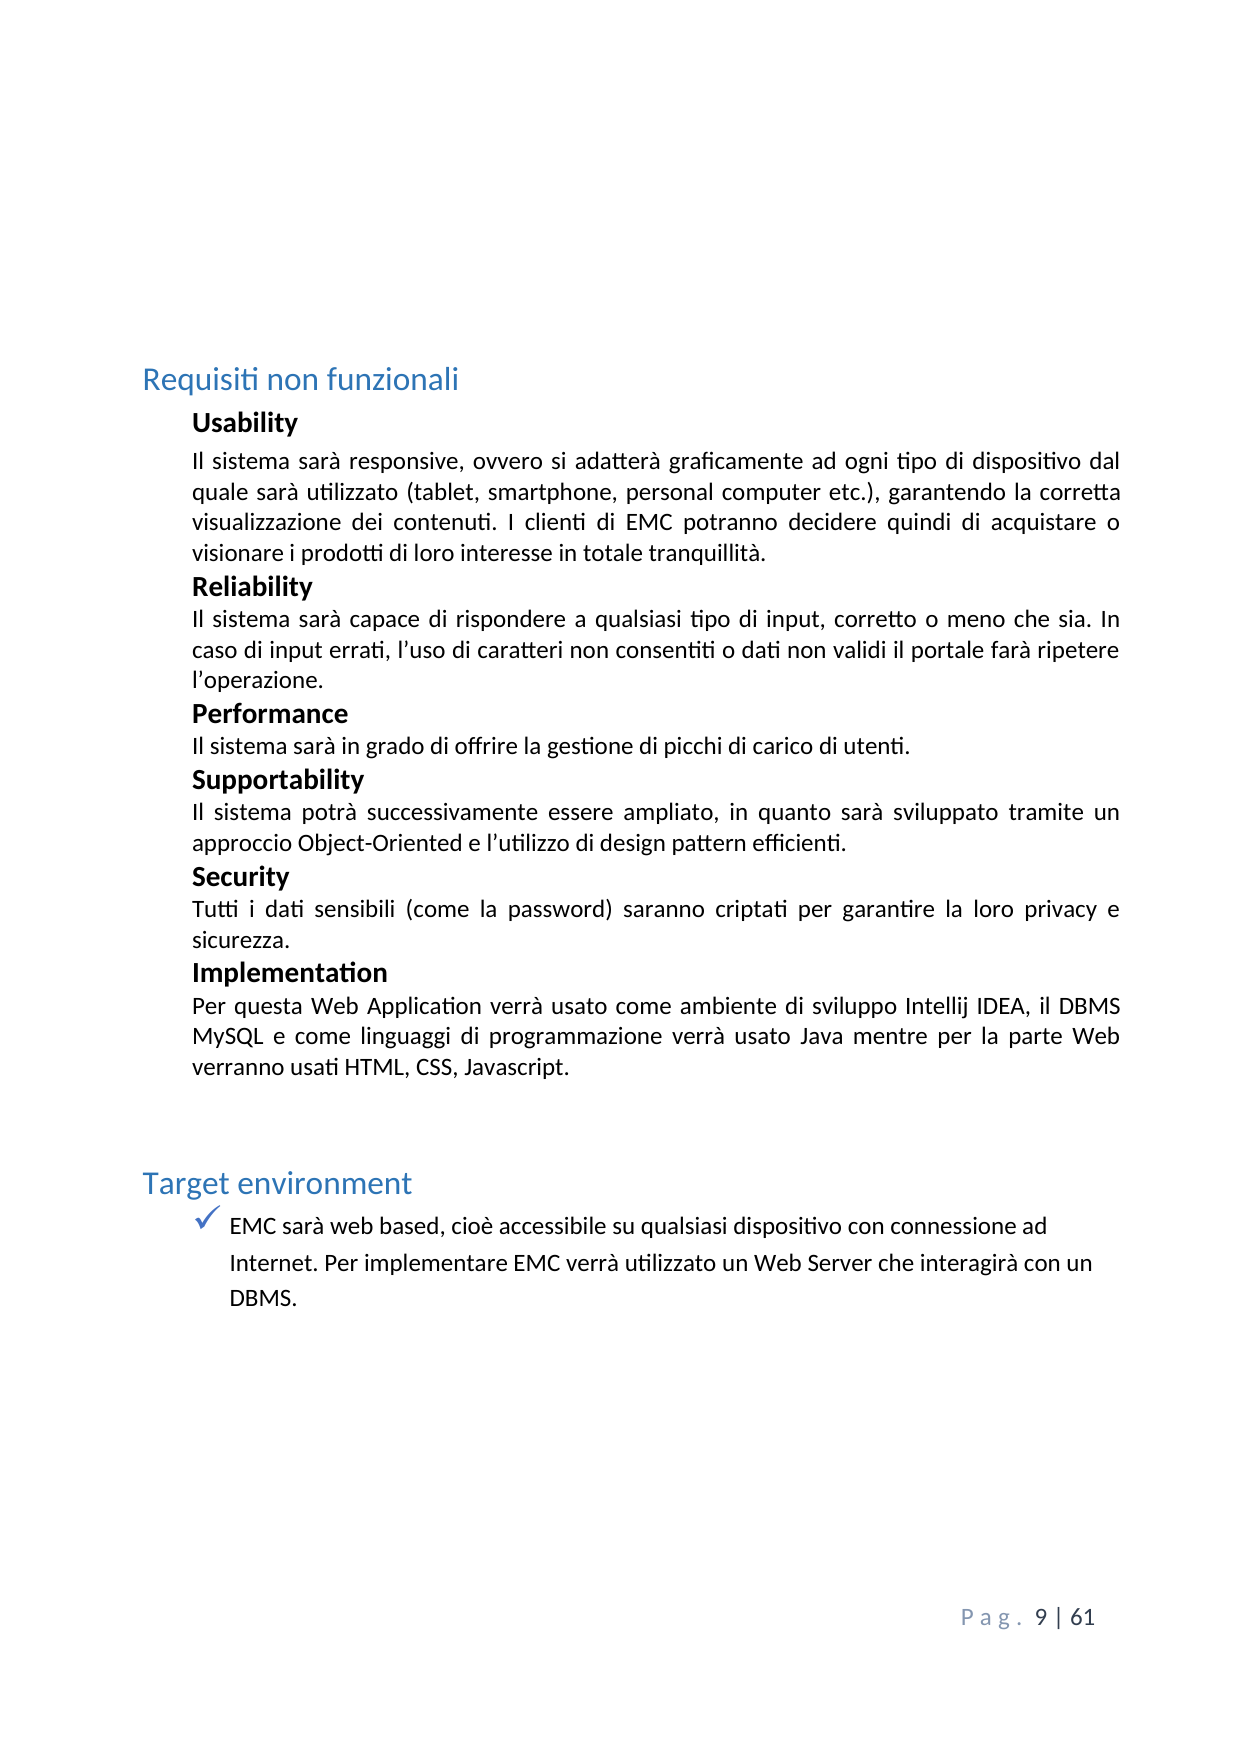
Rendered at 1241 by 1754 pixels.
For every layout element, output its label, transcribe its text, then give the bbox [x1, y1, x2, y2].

list Security [192, 858, 1122, 893]
list Il sistema sarà in grado di offrire la gestione di picchi di carico di utenti. [192, 730, 1122, 761]
list Per questa Web Application verrà usato come ambiente di sviluppo Intellij IDEA, il DBMS MySQL e come linguaggi di programmazione verrà usato Java mentre per la parte Web verranno usati HTML, CSS, Javascript. [192, 990, 1122, 1081]
subtitle Requisiti non funzionali [142, 358, 1122, 398]
list Usability [192, 404, 1122, 440]
list Supportability [192, 761, 1122, 797]
list Il sistema sarà responsive, ovvero si adatterà graficamente ad ogni tipo di dispositivo dal quale sarà utilizzato (tablet, smartphone, personal computer etc.), garantendo la corretta visualizzazione dei contenuti. I clienti di EMC potranno decidere quindi di acquistare o visionare i prodotti di loro interesse in totale tranquillità. [192, 446, 1122, 568]
list Il sistema potrà successivamente essere ampliato, in quanto sarà sviluppato tramite un approccio Object-Oriented e l’utilizzo di design pattern efficienti. [192, 797, 1122, 858]
list Tutti i dati sensibili (come la password) saranno criptati per garantire la loro privacy e sicurezza. [192, 893, 1122, 954]
list Performance [192, 695, 1122, 730]
list Implementation [192, 954, 1122, 990]
list Reliability [192, 568, 1122, 603]
list EMC sarà web based, cioè accessibile su qualsiasi dispositivo con connessione ad Internet. Per implementare EMC verrà utilizzato un Web Server che interagirà con un DBMS. [192, 1208, 1122, 1312]
subtitle Target environment [142, 1162, 1122, 1202]
list Il sistema sarà capace di rispondere a qualsiasi tipo di input, corretto o meno che sia. In caso di input errati, l’uso di caratteri non consentiti o dati non validi il portale farà ripetere l’operazione. [192, 603, 1122, 695]
